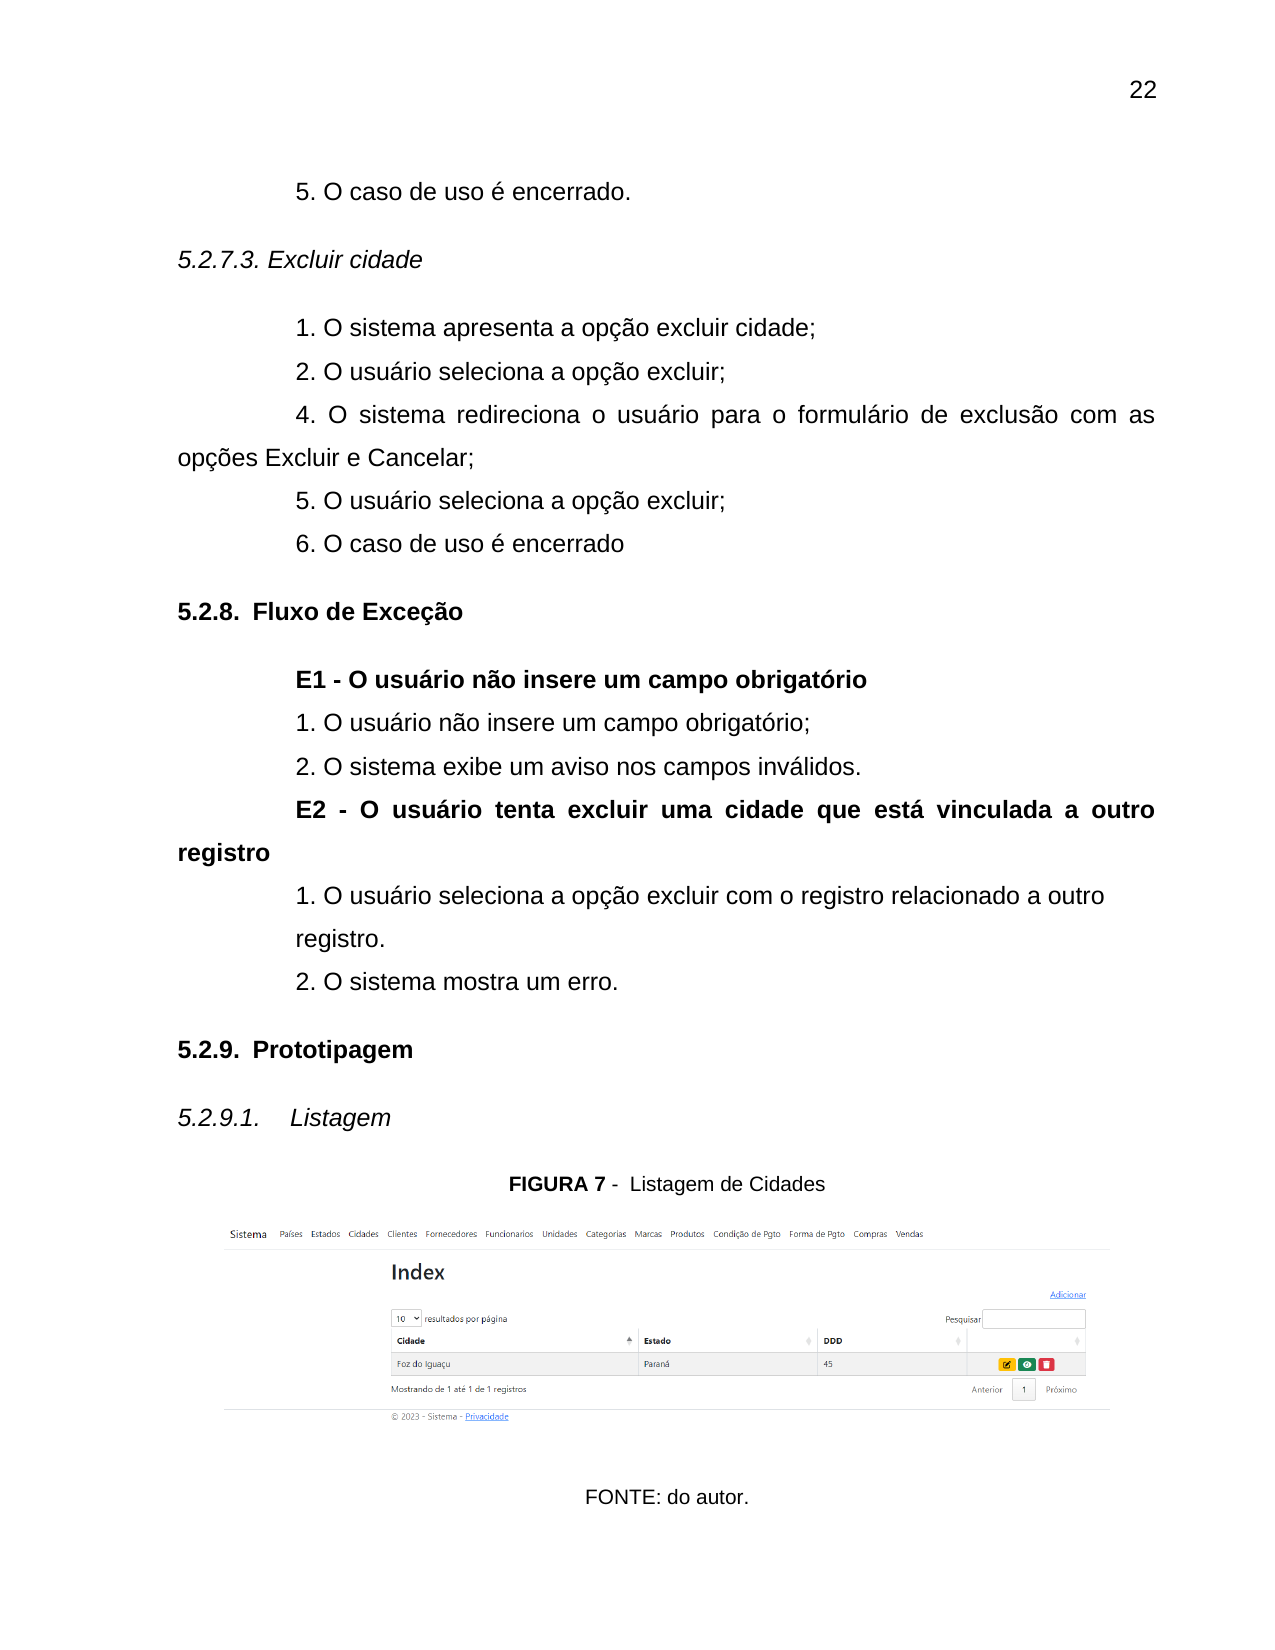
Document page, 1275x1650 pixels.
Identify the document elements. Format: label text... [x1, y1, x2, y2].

text 2. O sistema mostra um erro. [177, 967, 1157, 996]
picture [224, 1219, 1110, 1461]
text 5. O usuário seleciona a opção excluir; [177, 486, 1157, 515]
text registro. [177, 924, 1157, 953]
list Listagem [177, 1103, 1157, 1132]
text E2 - O usuário tenta excluir uma cidade que está vinculada a outro registro [177, 795, 1157, 867]
text 6. O caso de uso é encerrado [177, 529, 1157, 558]
text 1. O usuário não insere um campo obrigatório; [177, 708, 1157, 737]
text E1 - O usuário não insere um campo obrigatório [177, 665, 1157, 694]
text 1. O usuário seleciona a opção excluir com o registro relacionado a outro [177, 881, 1157, 910]
subtitle Fluxo de Exceção [177, 597, 1157, 626]
text FIGURA 7 - Listagem de Cidades [177, 1172, 1157, 1196]
subtitle Prototipagem [177, 1035, 1157, 1064]
text 1. O sistema apresenta a opção excluir cidade; [177, 313, 1157, 342]
text FONTE: do autor. [177, 1485, 1157, 1509]
text 5. O caso de uso é encerrado. [177, 177, 1157, 206]
text 2. O sistema exibe um aviso nos campos inválidos. [177, 752, 1157, 780]
text 4. O sistema redireciona o usuário para o formulário de exclusão com as opções Excluir e Cancelar; [177, 400, 1157, 472]
text 2. O usuário seleciona a opção excluir; [177, 357, 1157, 385]
list 5.2.7.3. Excluir cidade [177, 245, 1157, 274]
